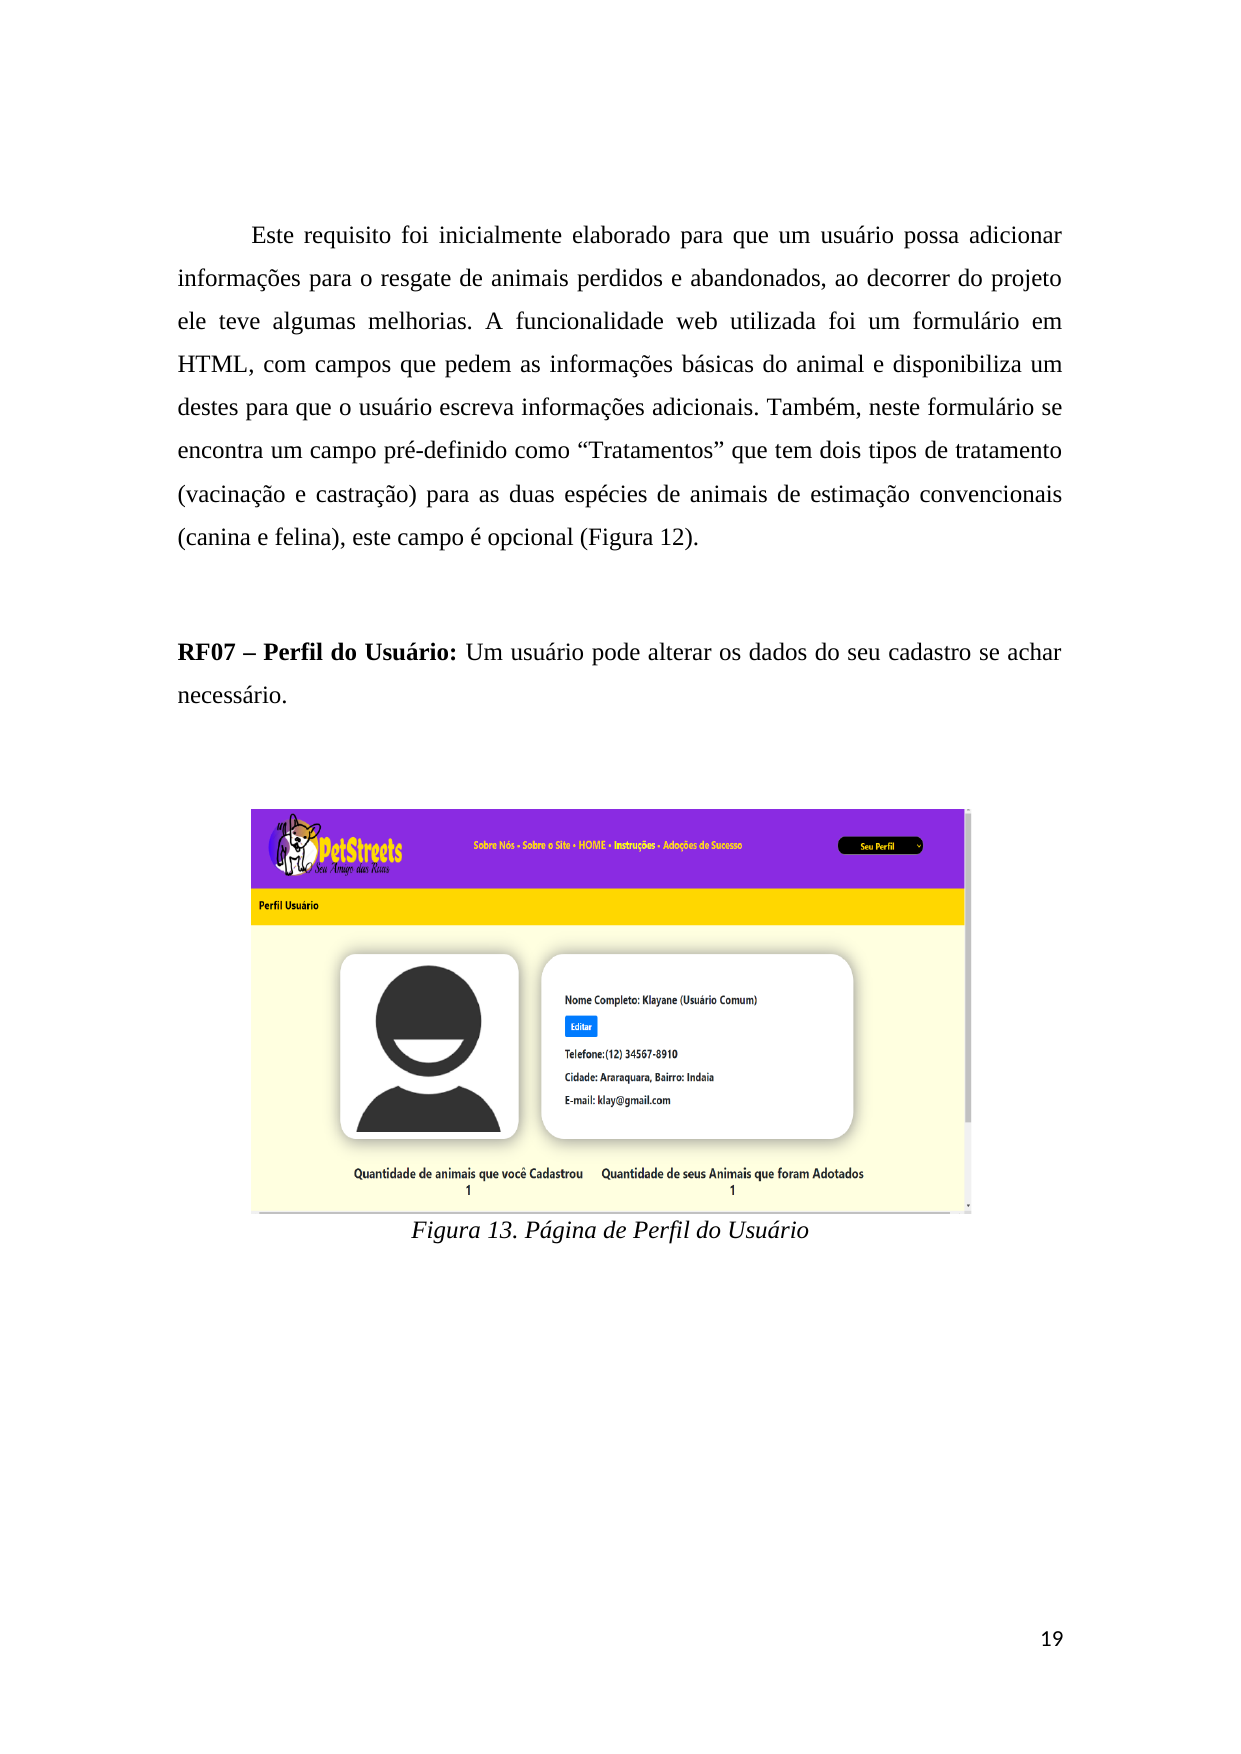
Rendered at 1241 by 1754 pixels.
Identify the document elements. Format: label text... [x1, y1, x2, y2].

text RF07 – Perfil do Usuário: Um usuário pode alterar os dados do seu cadastro se achar necessário. [177, 637, 1063, 709]
picture [251, 809, 972, 1214]
text Este requisito foi inicialmente elaborado para que um usuário possa adicionar informações para o resgate de animais perdidos e abandonados, ao decorrer do projeto ele teve algumas melhorias. A funcionalidade web utilizada foi um formulário em HTML, com campos que pedem as informações básicas do animal e disponibiliza um destes para que o usuário escreva informações adicionais. Também, neste formulário se encontra um campo pré-definido como “Tratamentos” que tem dois tipos de tratamento (vacinação e castração) para as duas espécies de animais de estimação convencionais (canina e felina), este campo é opcional (Figura 12). [177, 220, 1063, 551]
